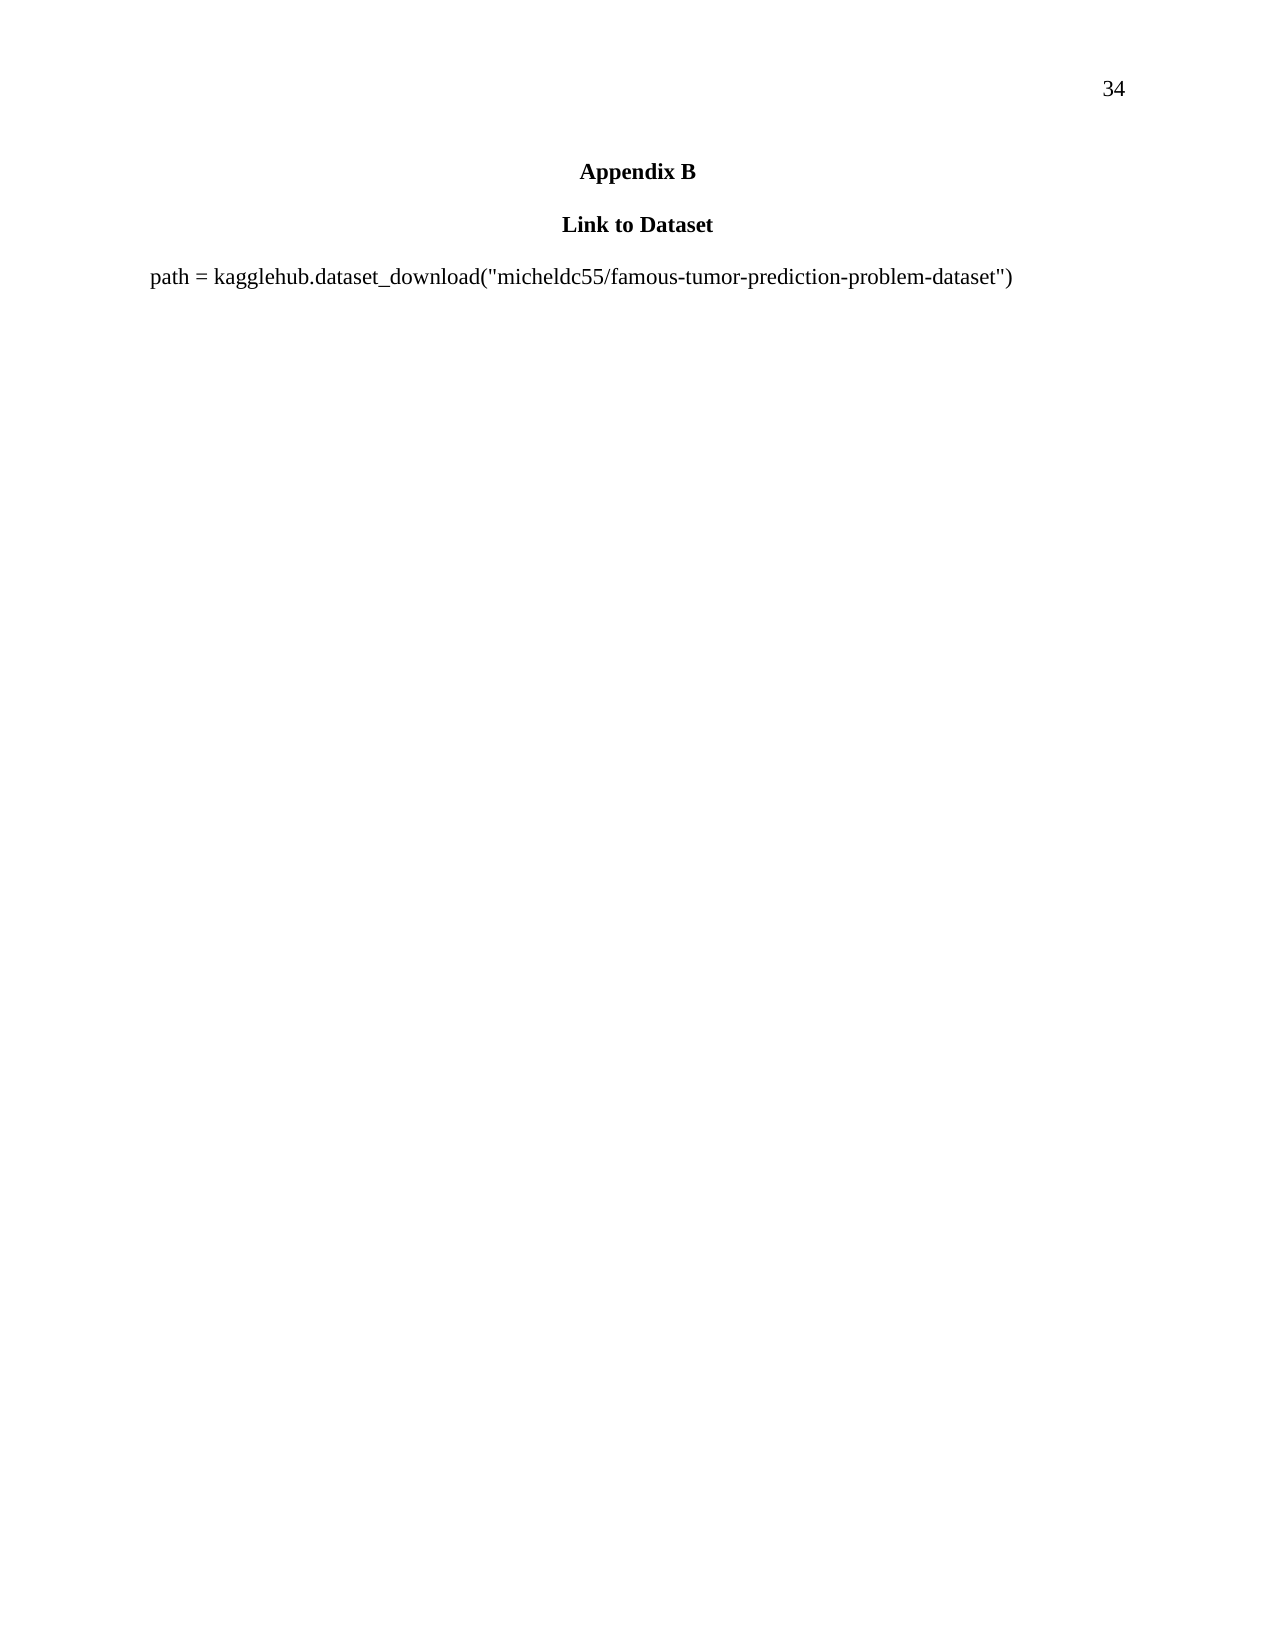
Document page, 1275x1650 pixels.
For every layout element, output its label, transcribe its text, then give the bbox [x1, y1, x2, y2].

text Link to Dataset [150, 211, 1125, 237]
text Appendix B [150, 158, 1125, 184]
text path = kagglehub.dataset_download("micheldc55/famous-tumor-prediction-problem-dataset") [150, 263, 1125, 290]
